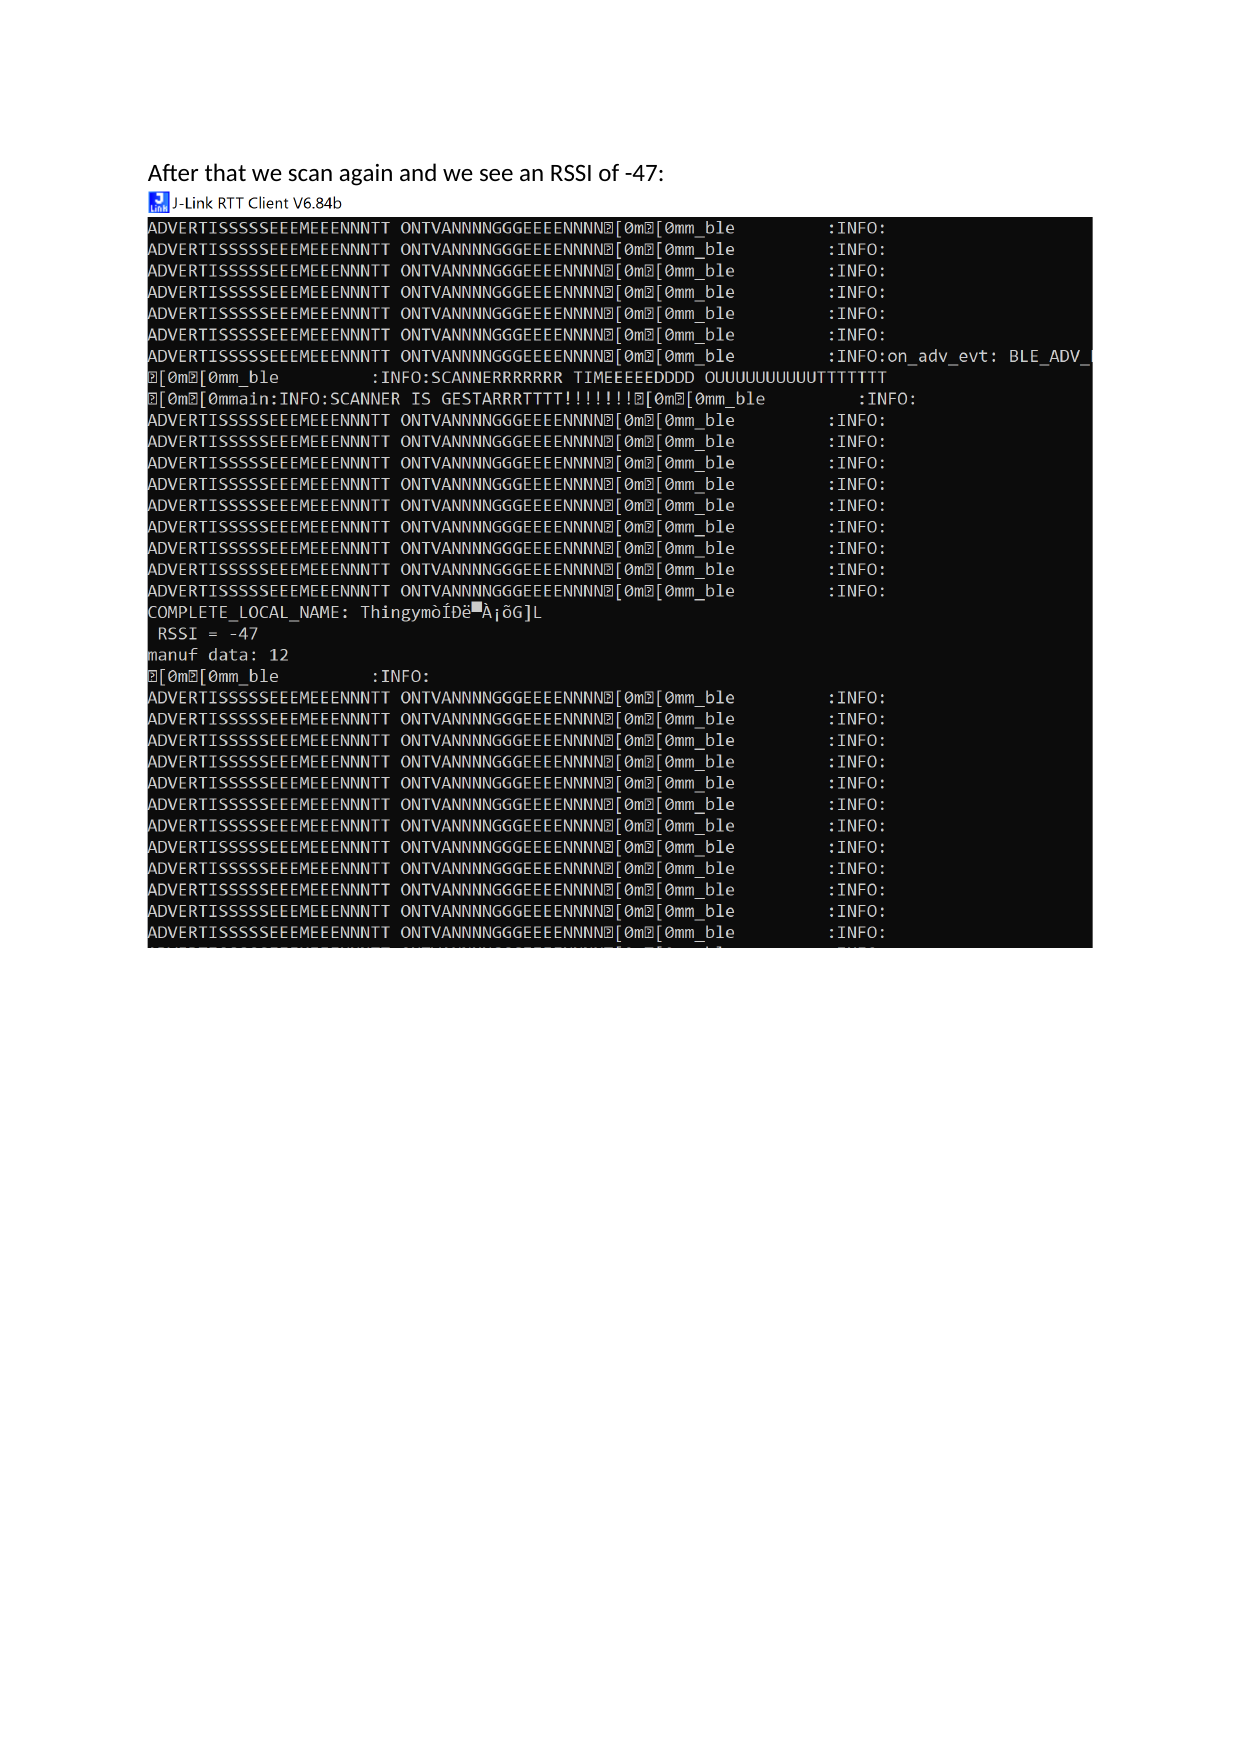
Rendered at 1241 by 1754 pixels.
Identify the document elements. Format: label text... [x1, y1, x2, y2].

text After that we scan again and we see an RSSI of -47: [148, 148, 1093, 187]
picture [147, 187, 1093, 948]
